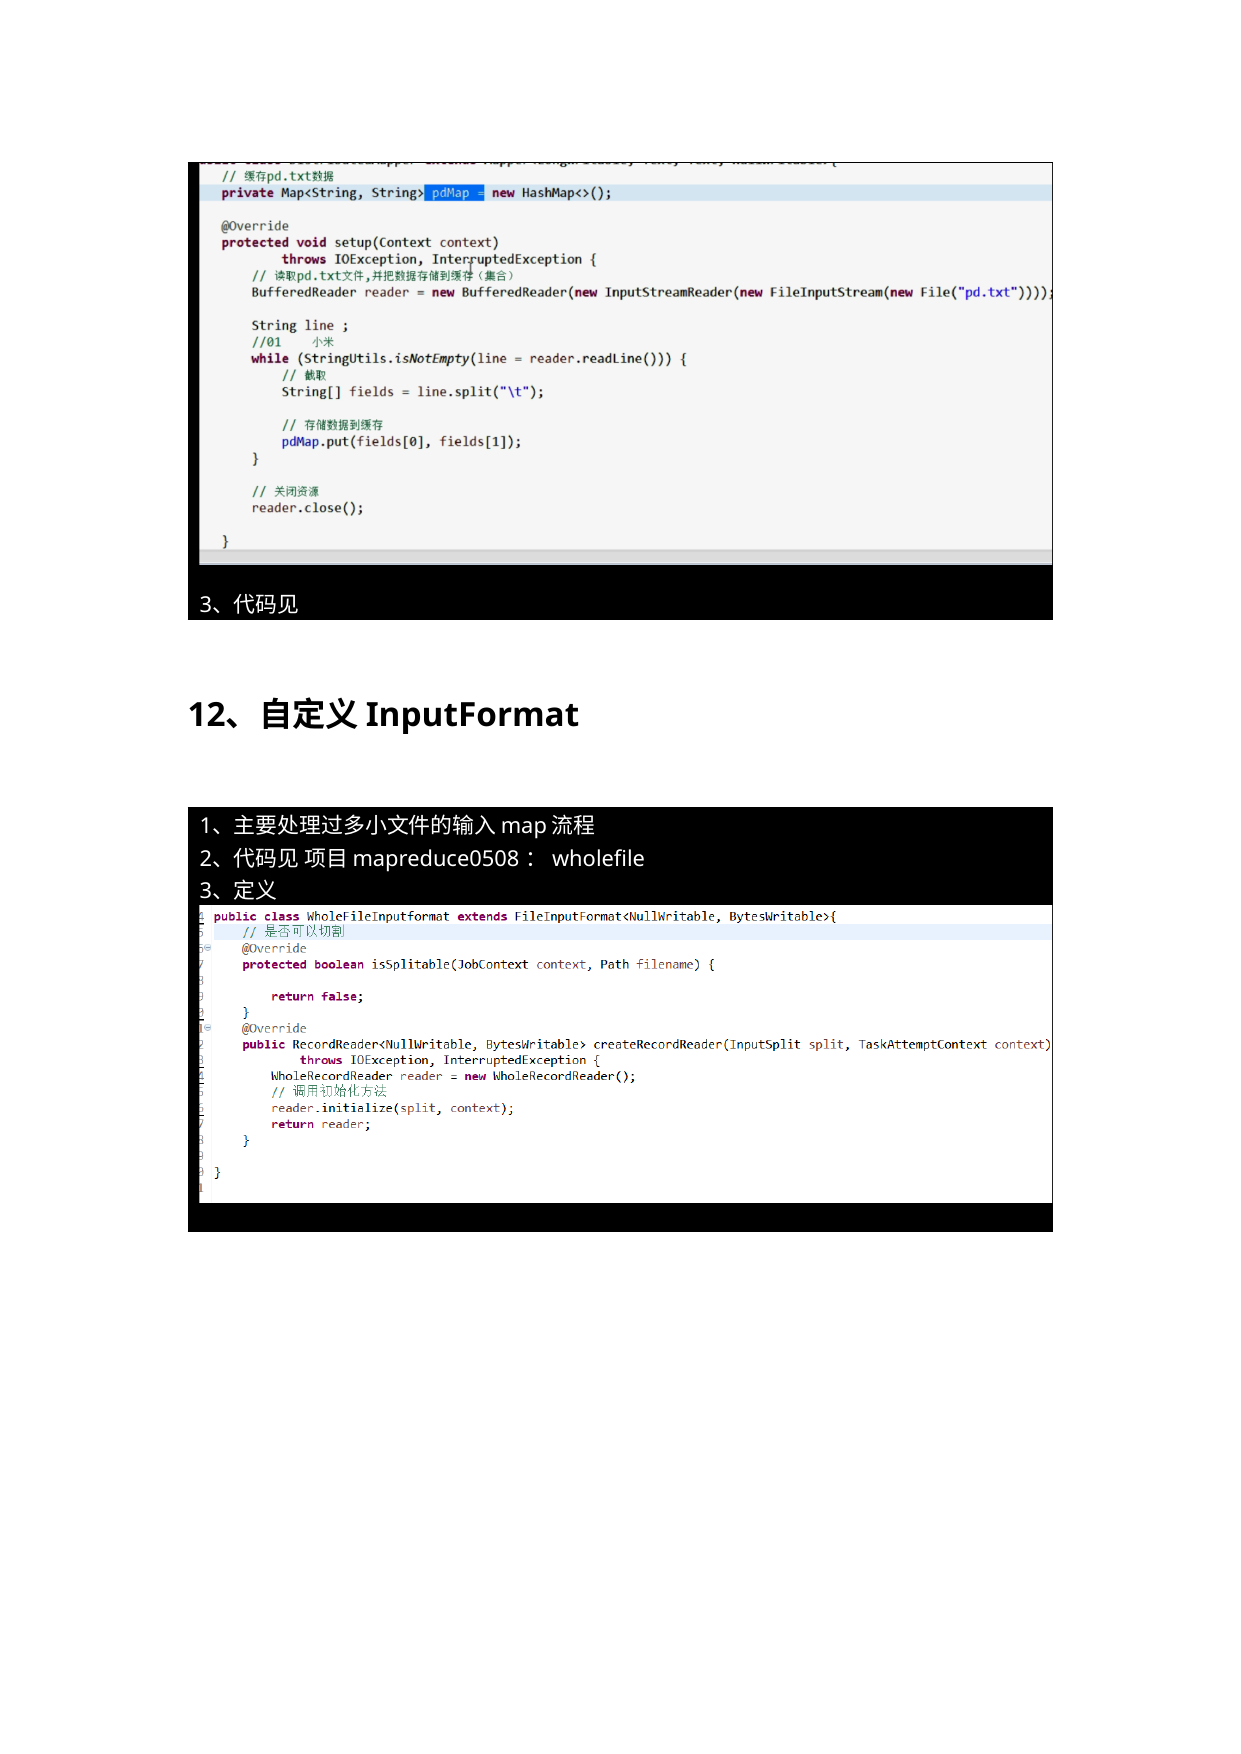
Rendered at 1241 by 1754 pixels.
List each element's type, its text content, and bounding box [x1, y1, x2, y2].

subtitle 12、自定义InputFormat [187, 680, 1053, 745]
picture [199, 163, 1053, 565]
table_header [189, 163, 1052, 586]
picture [199, 905, 1053, 1203]
table_cell 3、代码见 [189, 587, 1052, 619]
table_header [189, 808, 1052, 1231]
